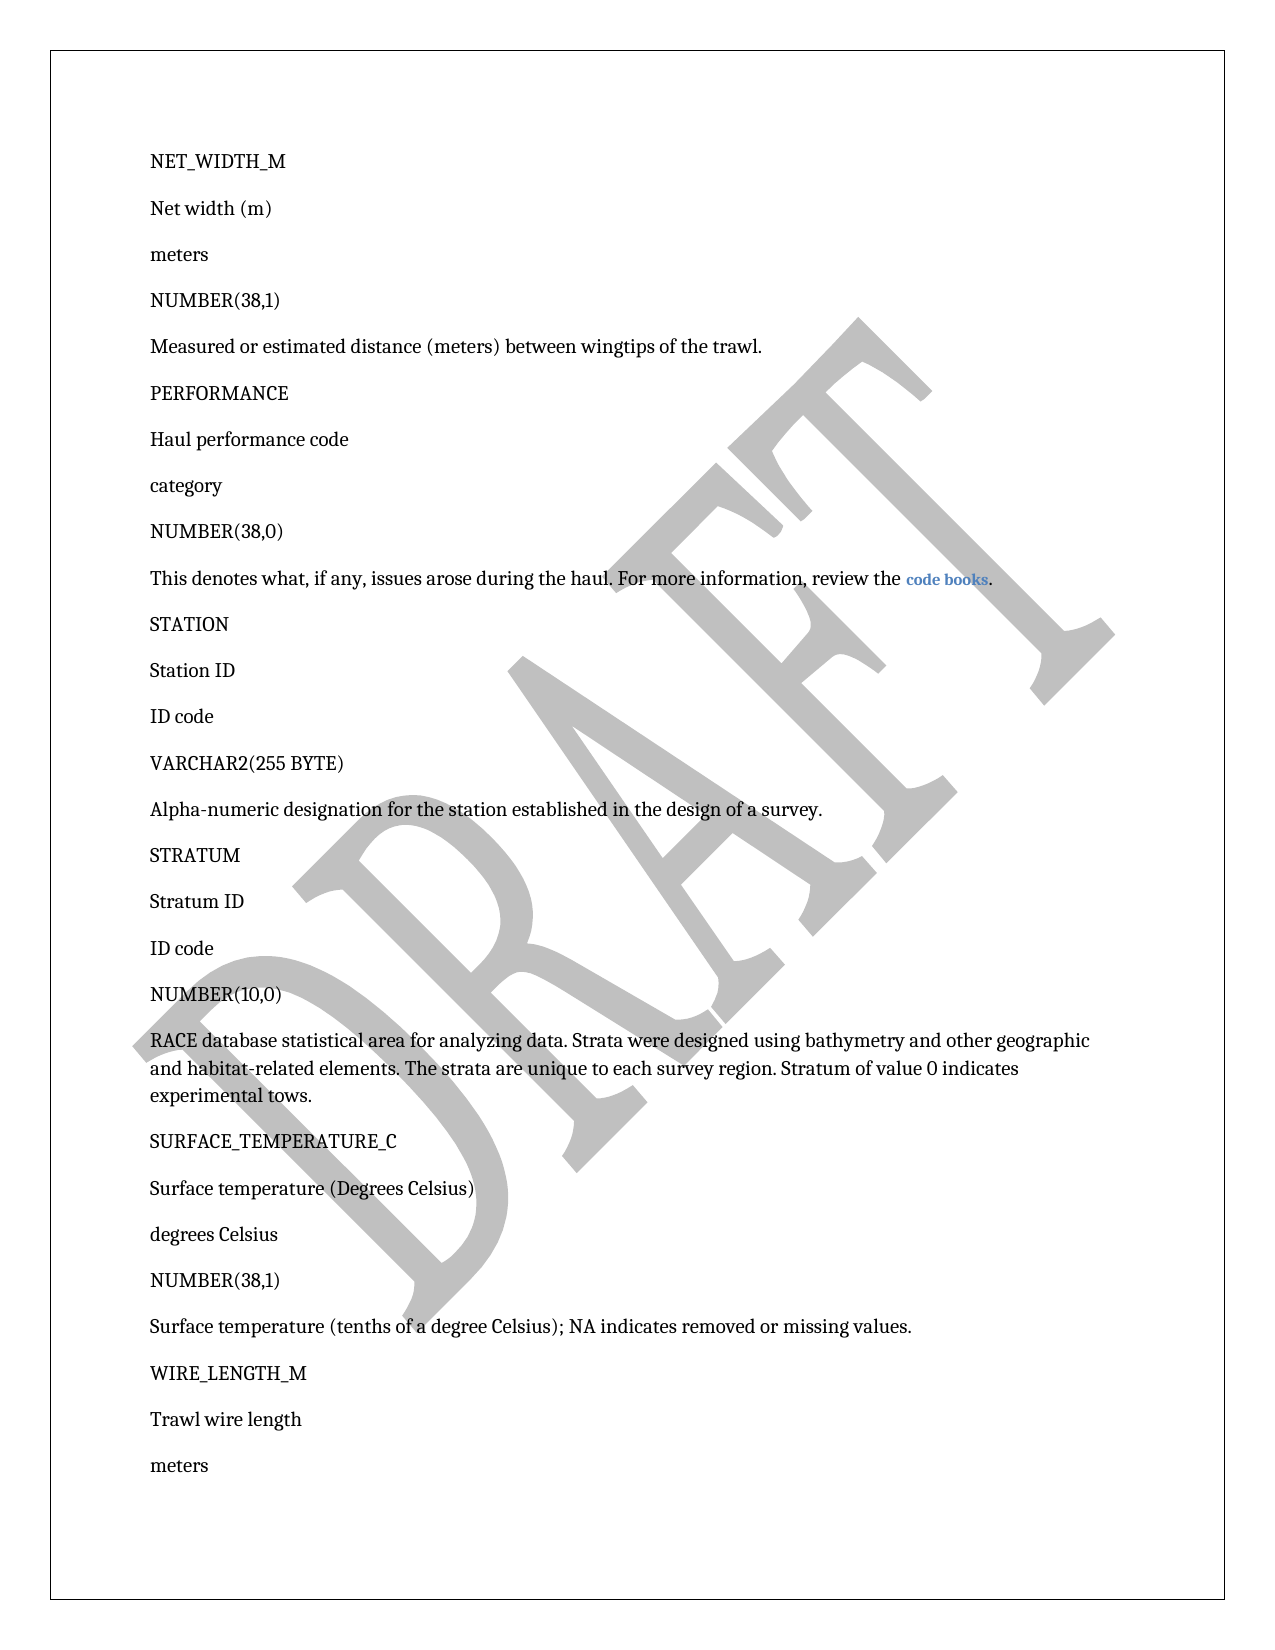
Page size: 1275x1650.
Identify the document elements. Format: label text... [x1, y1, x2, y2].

text NUMBER(10,0) [150, 982, 1125, 1006]
text Surface temperature (Degrees Celsius) [150, 1176, 1125, 1200]
text SURFACE_TEMPERATURE_C [150, 1130, 1125, 1154]
text Net width (m) [150, 196, 1125, 220]
text This denotes what, if any, issues arose during the haul. For more information, review the code books. [150, 566, 1125, 590]
text NET_WIDTH_M [150, 150, 1125, 174]
text Alpha-numeric designation for the station established in the design of a survey. [150, 797, 1125, 821]
text NUMBER(38,0) [150, 520, 1125, 544]
text NUMBER(38,1) [150, 289, 1125, 313]
text meters [150, 242, 1125, 266]
text Trawl wire length [150, 1407, 1125, 1431]
text category [150, 474, 1125, 498]
text PERFORMANCE [150, 381, 1125, 405]
text Stratum ID [150, 890, 1125, 914]
text Haul performance code [150, 427, 1125, 451]
text STRATUM [150, 844, 1125, 868]
text degrees Celsius [150, 1222, 1125, 1246]
text ID code [150, 705, 1125, 729]
text Station ID [150, 659, 1125, 683]
text VARCHAR2(255 BYTE) [150, 751, 1125, 775]
text STATION [150, 612, 1125, 636]
text ID code [150, 936, 1125, 960]
text WIRE_LENGTH_M [150, 1361, 1125, 1385]
text RACE database statistical area for analyzing data. Strata were designed using bathymetry and other geographic and habitat-related elements. The strata are unique to each survey region. Stratum of value 0 indicates experimental tows. [150, 1029, 1125, 1108]
text Surface temperature (tenths of a degree Celsius); NA indicates removed or missing values. [150, 1315, 1125, 1339]
text NUMBER(38,1) [150, 1269, 1125, 1293]
text Measured or estimated distance (meters) between wingtips of the trawl. [150, 335, 1125, 359]
text meters [150, 1454, 1125, 1478]
